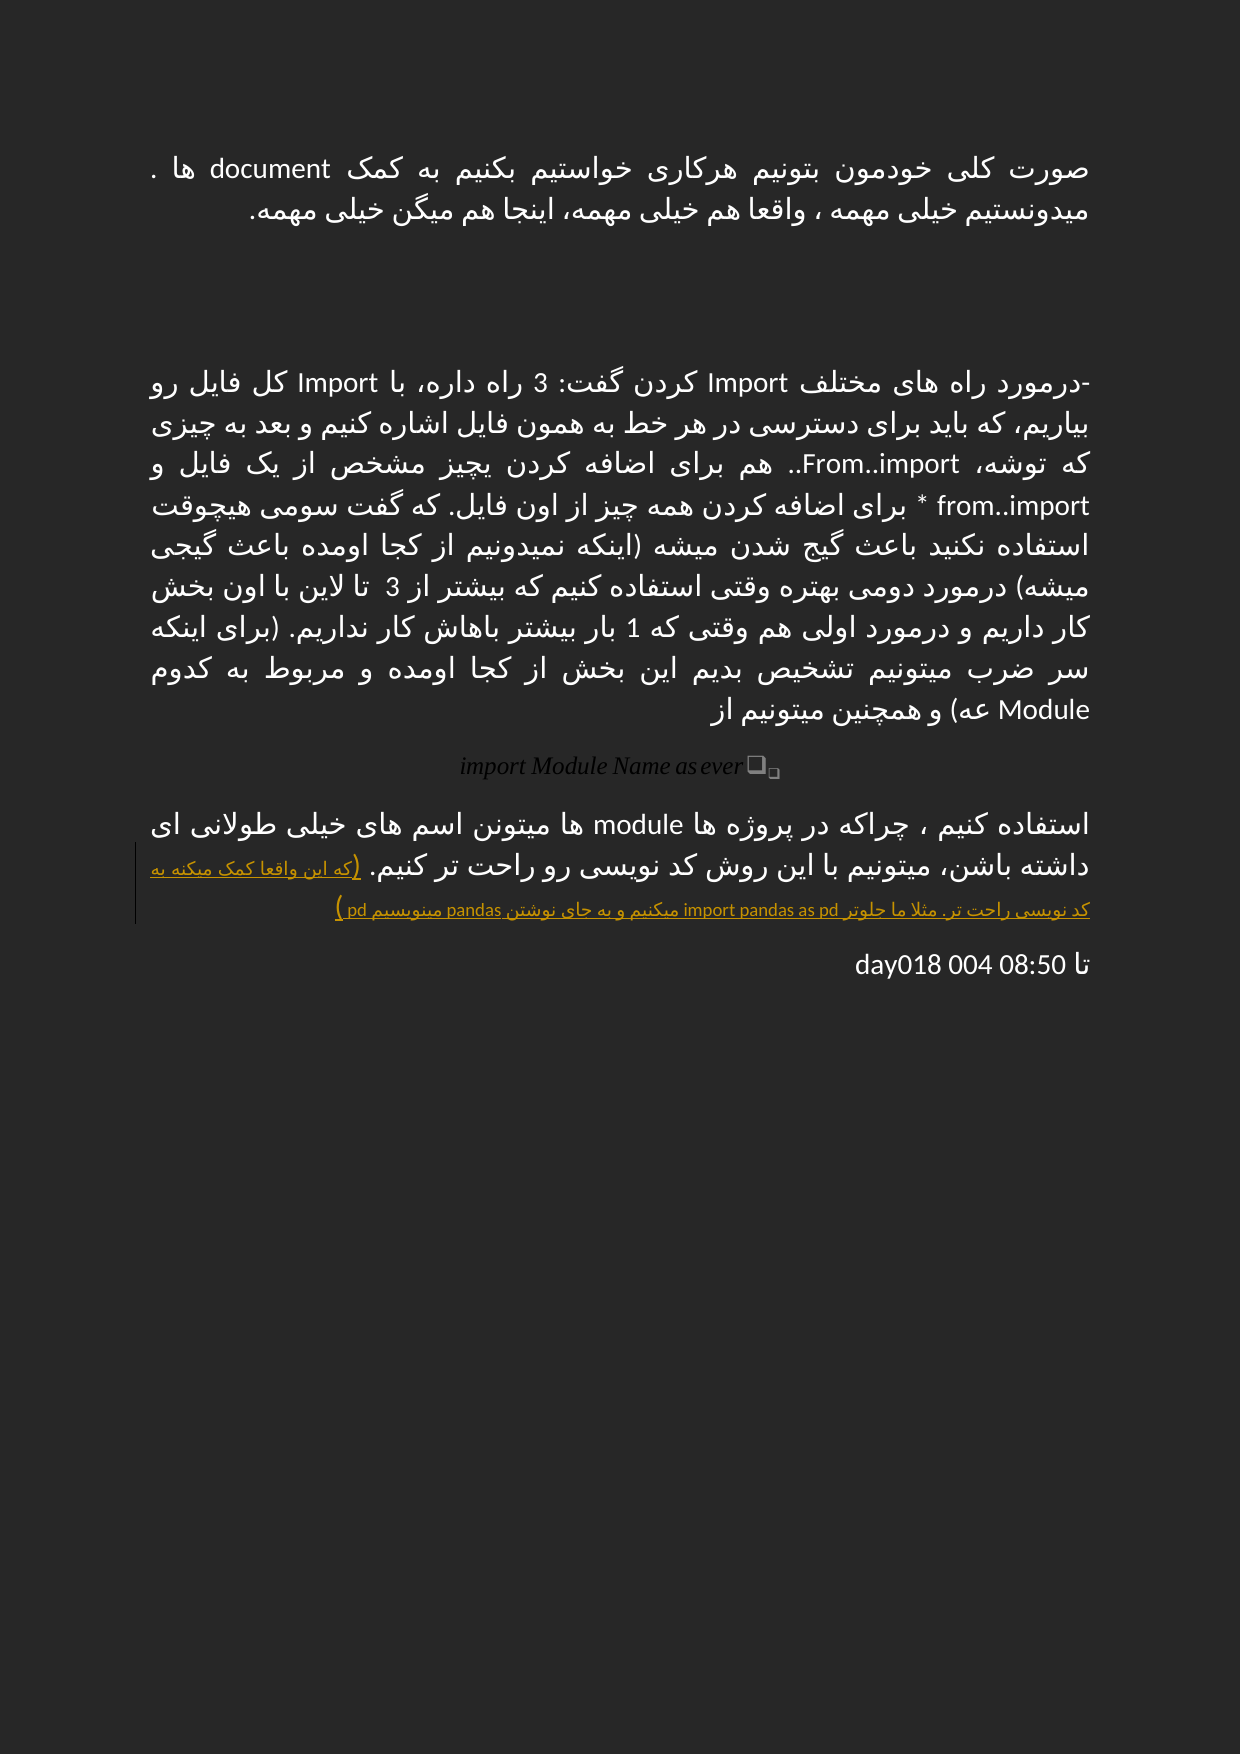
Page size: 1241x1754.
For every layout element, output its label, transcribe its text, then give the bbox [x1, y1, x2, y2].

text استفاده کنیم ، چراکه در پروژه ها module ها میتونن اسم های خیلی طولانی ای داشته باشن، میتونیم با این روش کد نویسی رو راحت تر کنیم. [150, 806, 1090, 924]
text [150, 150, 1090, 227]
text -درمورد راه های مختلف Import کردن گفت: 3 راه داره، با Import کل فایل رو بیاریم، که باید برای دسترسی در هر خط به همون فایل اشاره کنیم و بعد به چیزی که توشه، From..import.. هم برای اضافه کردن یچیز مشخص از یک فایل و from..import * برای اضافه کردن همه چیز از اون فایل. که گفت سومی هیچوقت استفاده نکنید باعث گیج شدن میشه (اینکه نمیدونیم از کجا اومده باعث گیجی میشه) درمورد دومی بهتره وقتی استفاده کنیم که بیشتر از 3 تا لاین با اون بخش کار داریم و درمورد اولی هم وقتی که 1 بار بیشتر باهاش کار نداریم. (برای اینکه سر ضرب میتونیم تشخیص بدیم این بخش از کجا اومده و مربوط به کدوم Module عه) و همچنین میتونیم از [150, 364, 1090, 727]
text تا day018 004 08:50 [150, 946, 1090, 982]
